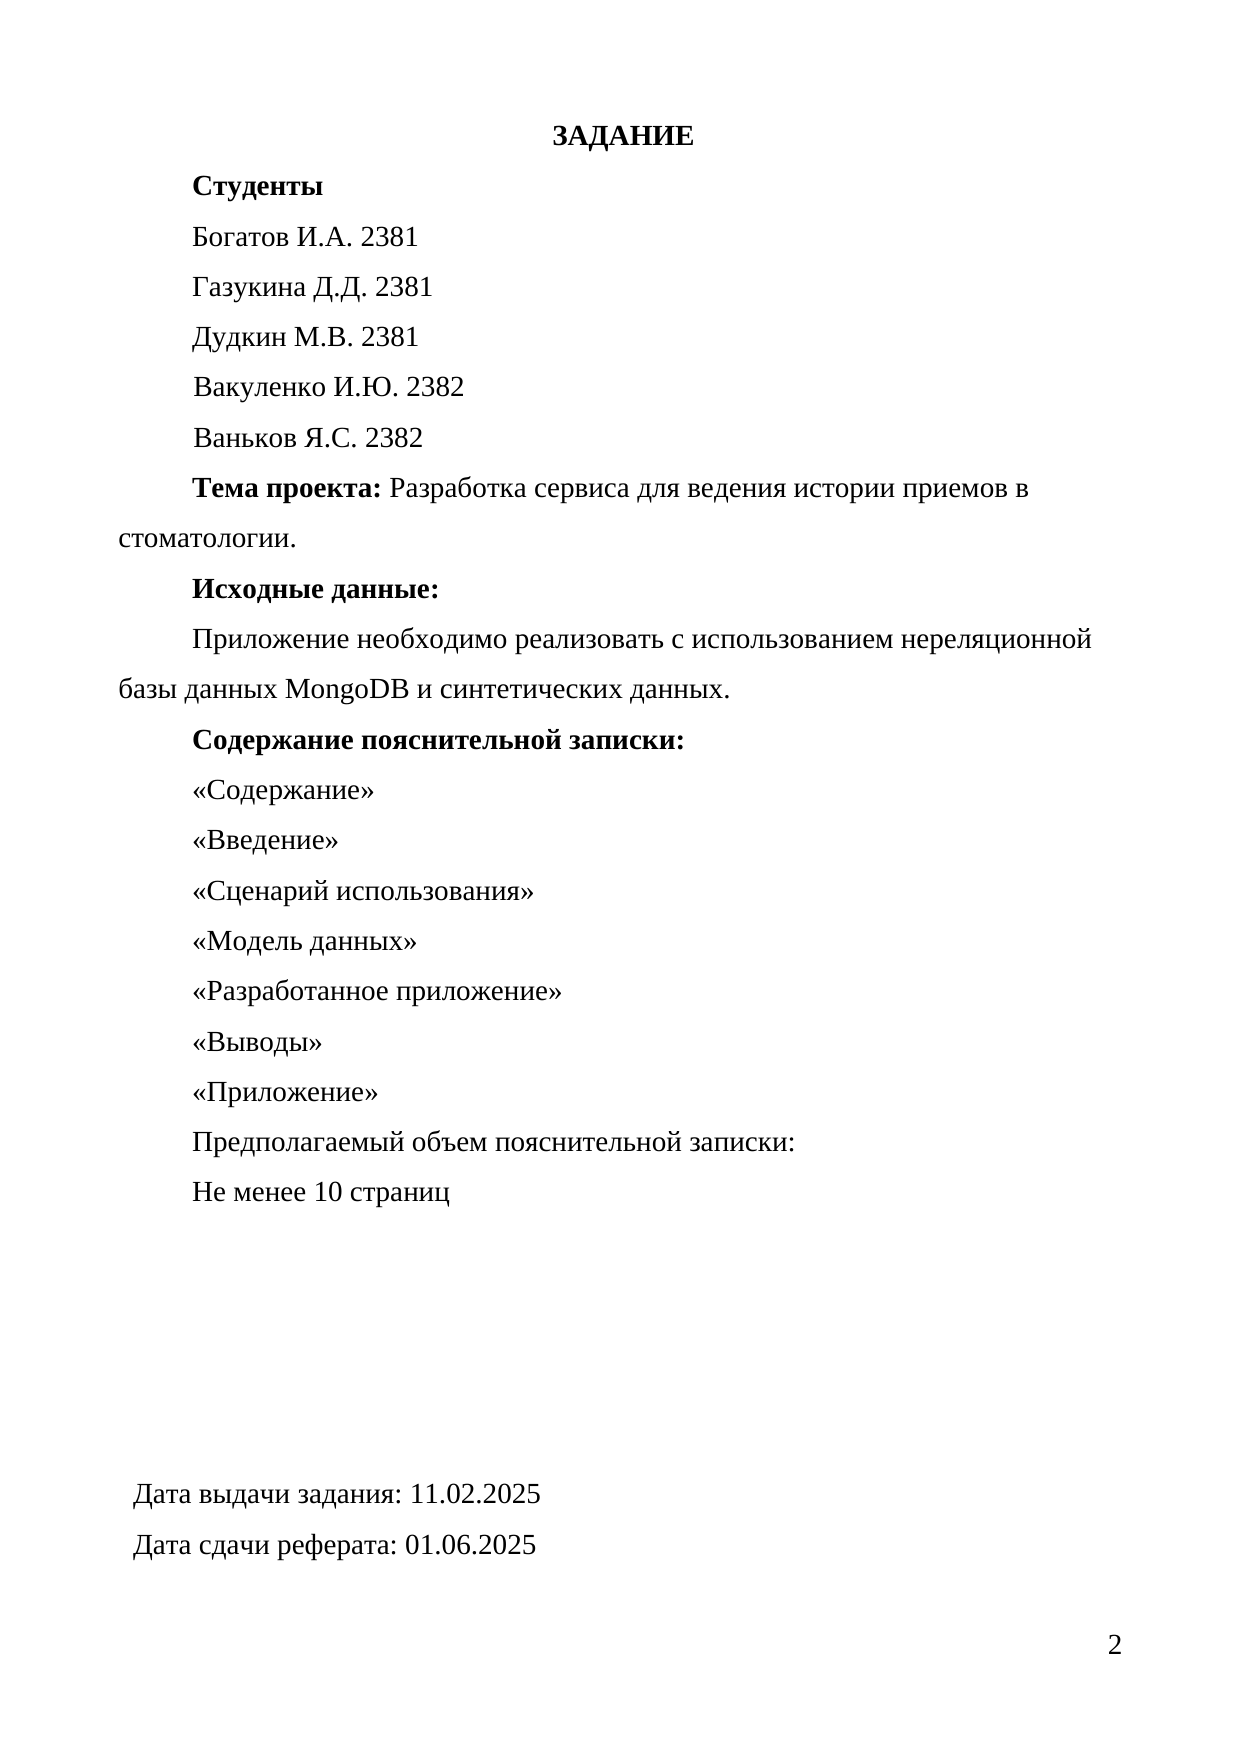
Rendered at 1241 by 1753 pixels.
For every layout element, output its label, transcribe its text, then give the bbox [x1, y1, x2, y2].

text «Введение» [118, 822, 1122, 856]
text Исходные данные: [118, 571, 1122, 604]
text «Выводы» [118, 1024, 1122, 1057]
text «Сценарий использования» [118, 873, 1122, 906]
text «Разработанное приложение» [118, 973, 1122, 1007]
text «Приложение» [118, 1074, 1122, 1107]
text ЗАДАНИЕ [552, 118, 1122, 152]
text Ваньков Я.С. 2382 [118, 420, 1122, 453]
text Предполагаемый объем пояснительной записки: [118, 1124, 1122, 1158]
text Богатов И.А. 2381 [118, 219, 1122, 252]
text Вакуленко И.Ю. 2382 [118, 369, 1122, 403]
text Дата сдачи реферата: 01.06.2025 [133, 1527, 1122, 1560]
text Содержание пояснительной записки: [118, 722, 1122, 755]
text Не менее 10 страниц [118, 1174, 1122, 1208]
text Приложение необходимо реализовать с использованием нереляционной базы данных MongoDB и синтетических данных. [118, 621, 1122, 705]
text Студенты [118, 168, 1122, 202]
text Дудкин М.В. 2381 [118, 319, 1122, 353]
text «Содержание» [118, 772, 1122, 806]
text Газукина Д.Д. 2381 [118, 269, 1122, 302]
text Тема проекта: Разработка сервиса для ведения истории приемов в стоматологии. [118, 470, 1122, 554]
text Дата выдачи задания: 11.02.2025 [133, 1476, 1122, 1510]
text «Модель данных» [118, 923, 1122, 957]
